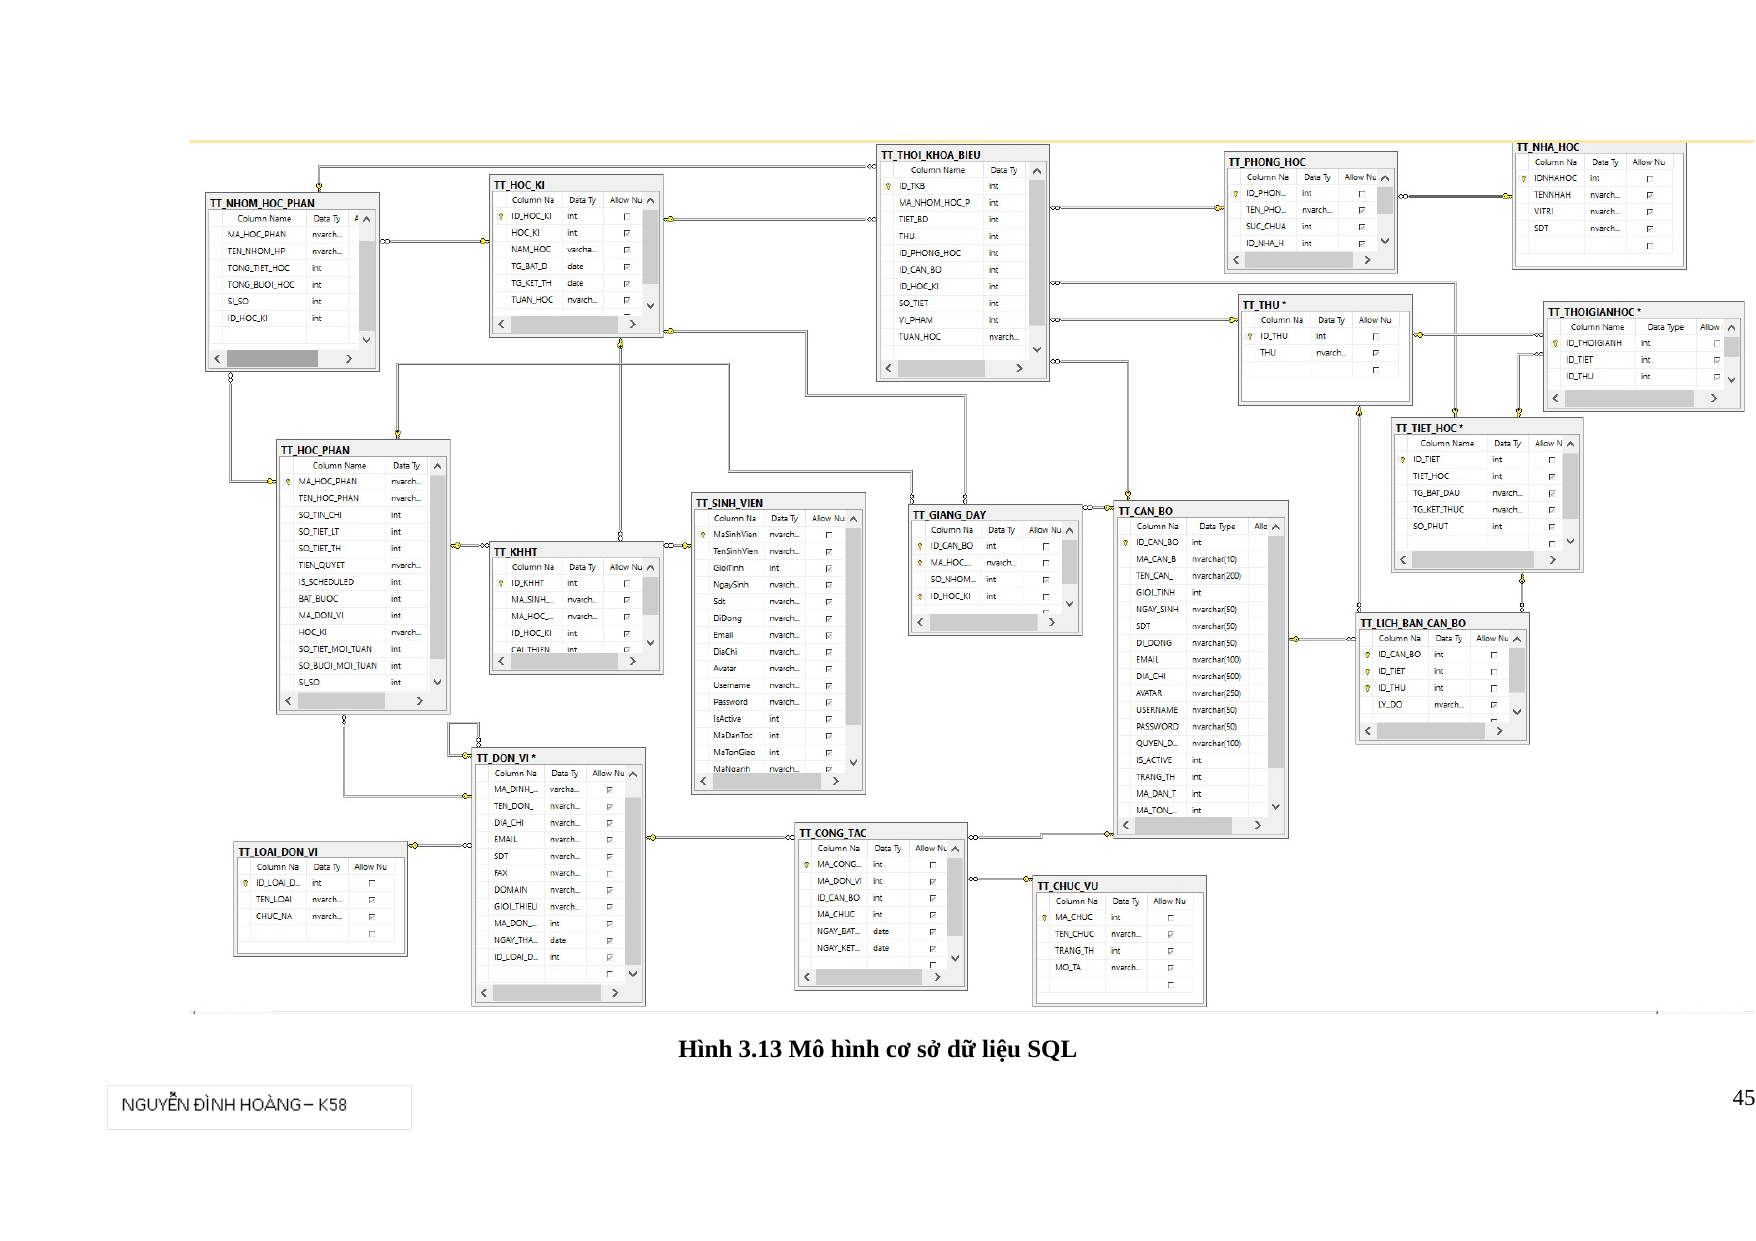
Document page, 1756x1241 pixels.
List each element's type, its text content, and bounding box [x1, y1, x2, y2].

text Hình 3.13 Mô hình cơ sở dữ liệu SQL [659, 1034, 1096, 1063]
picture [106, 1084, 413, 1131]
picture [188, 140, 1755, 1014]
